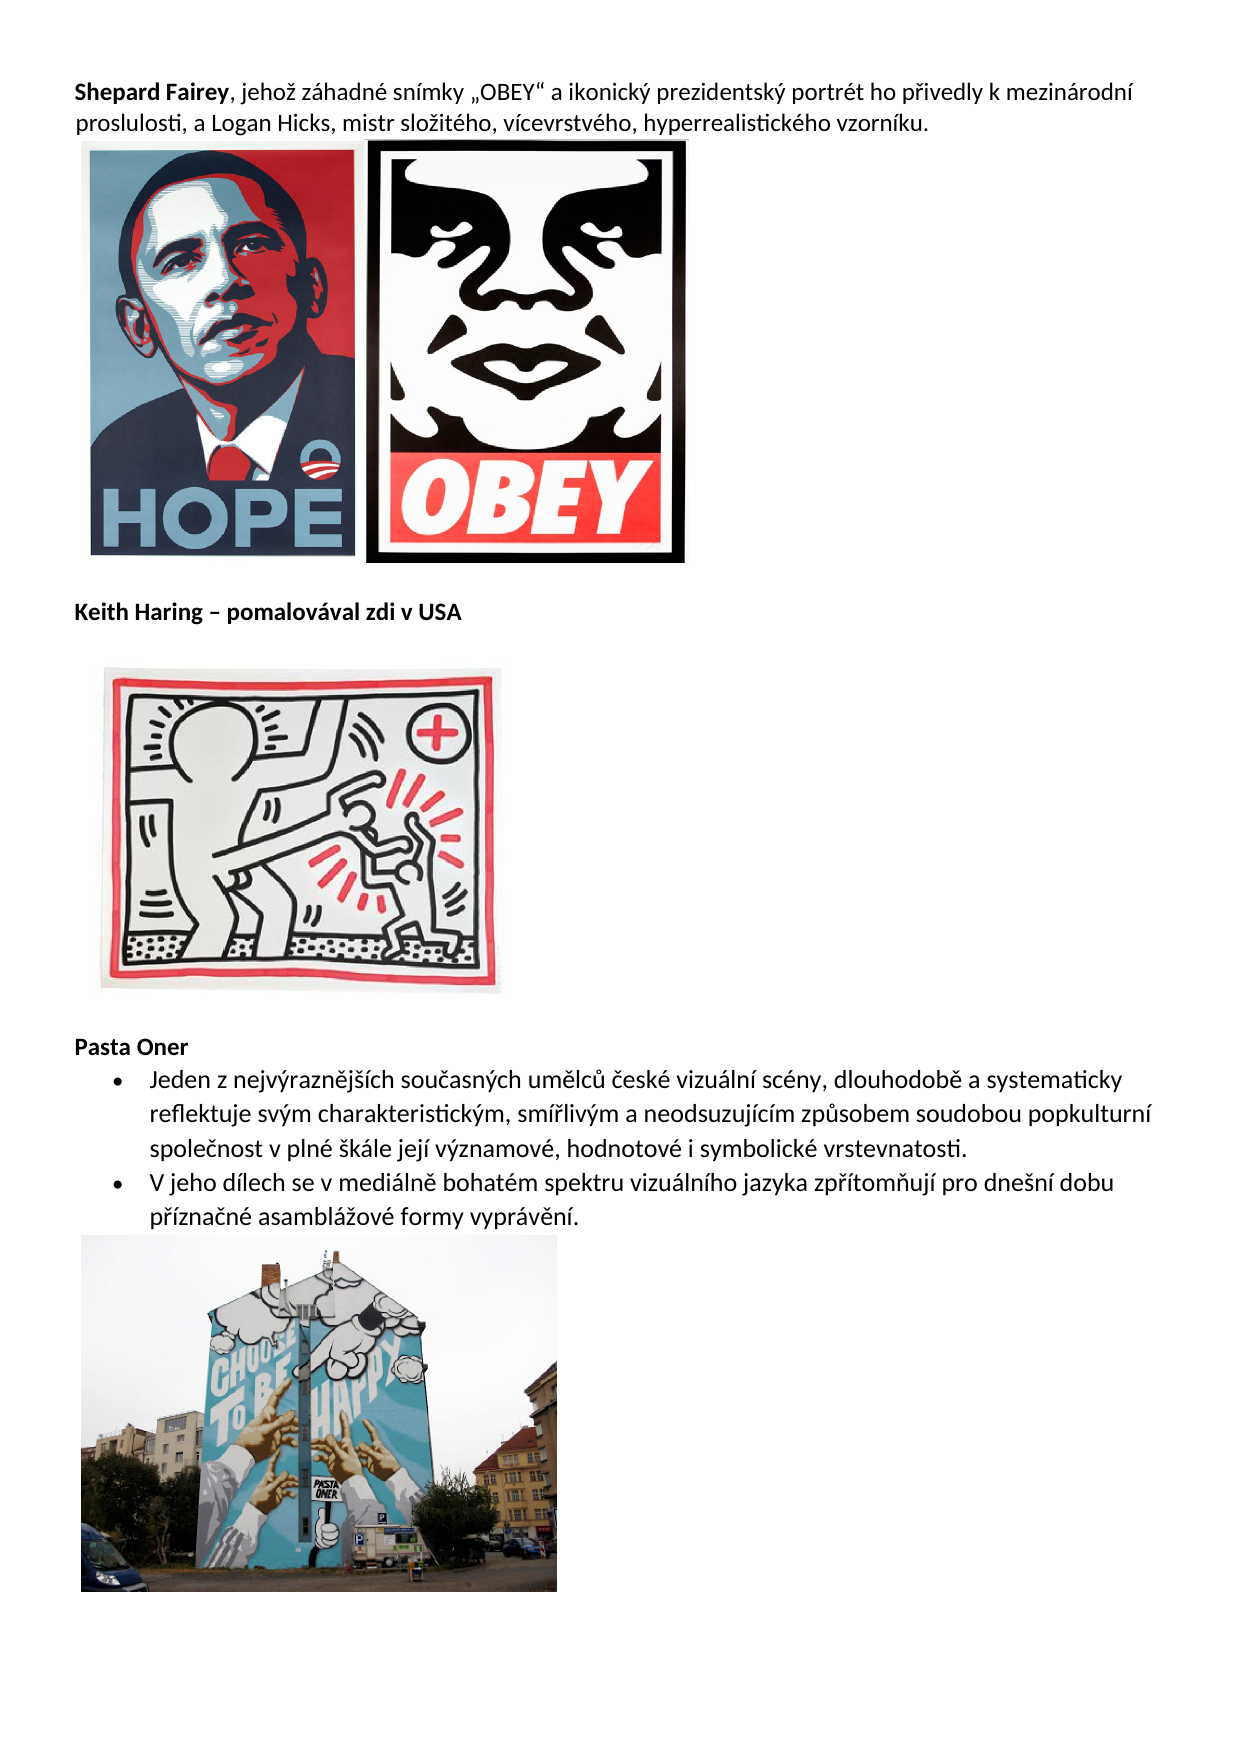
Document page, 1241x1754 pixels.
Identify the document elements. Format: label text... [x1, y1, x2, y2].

picture [77, 658, 516, 999]
picture [80, 139, 689, 564]
subtitle Keith Haring – pomalovával zdi v USA [74, 596, 1165, 626]
subtitle Pasta Oner [74, 1031, 1165, 1062]
list V jeho dílech se v mediálně bohatém spektru vizuálního jazyka zpřítomňují pro dnešní dobu příznačné asamblážové formy vyprávění. [112, 1166, 1165, 1232]
picture [80, 1234, 557, 1592]
list Jeden z nejvýraznějších současných umělců české vizuální scény, dlouhodobě a systematicky reflektuje svým charakteristickým, smířlivým a neodsuzujícím způsobem soudobou popkulturní společnost v plné škále její významové, hodnotové i symbolické vrstevnatosti. [112, 1063, 1165, 1164]
text Shepard Fairey, jehož záhadné snímky „OBEY“ a ikonický prezidentský portrét ho přivedly k mezinárodní proslulosti, a Logan Hicks, mistr složitého, vícevrstvého, hyperrealistického vzorníku. [74, 76, 1165, 138]
